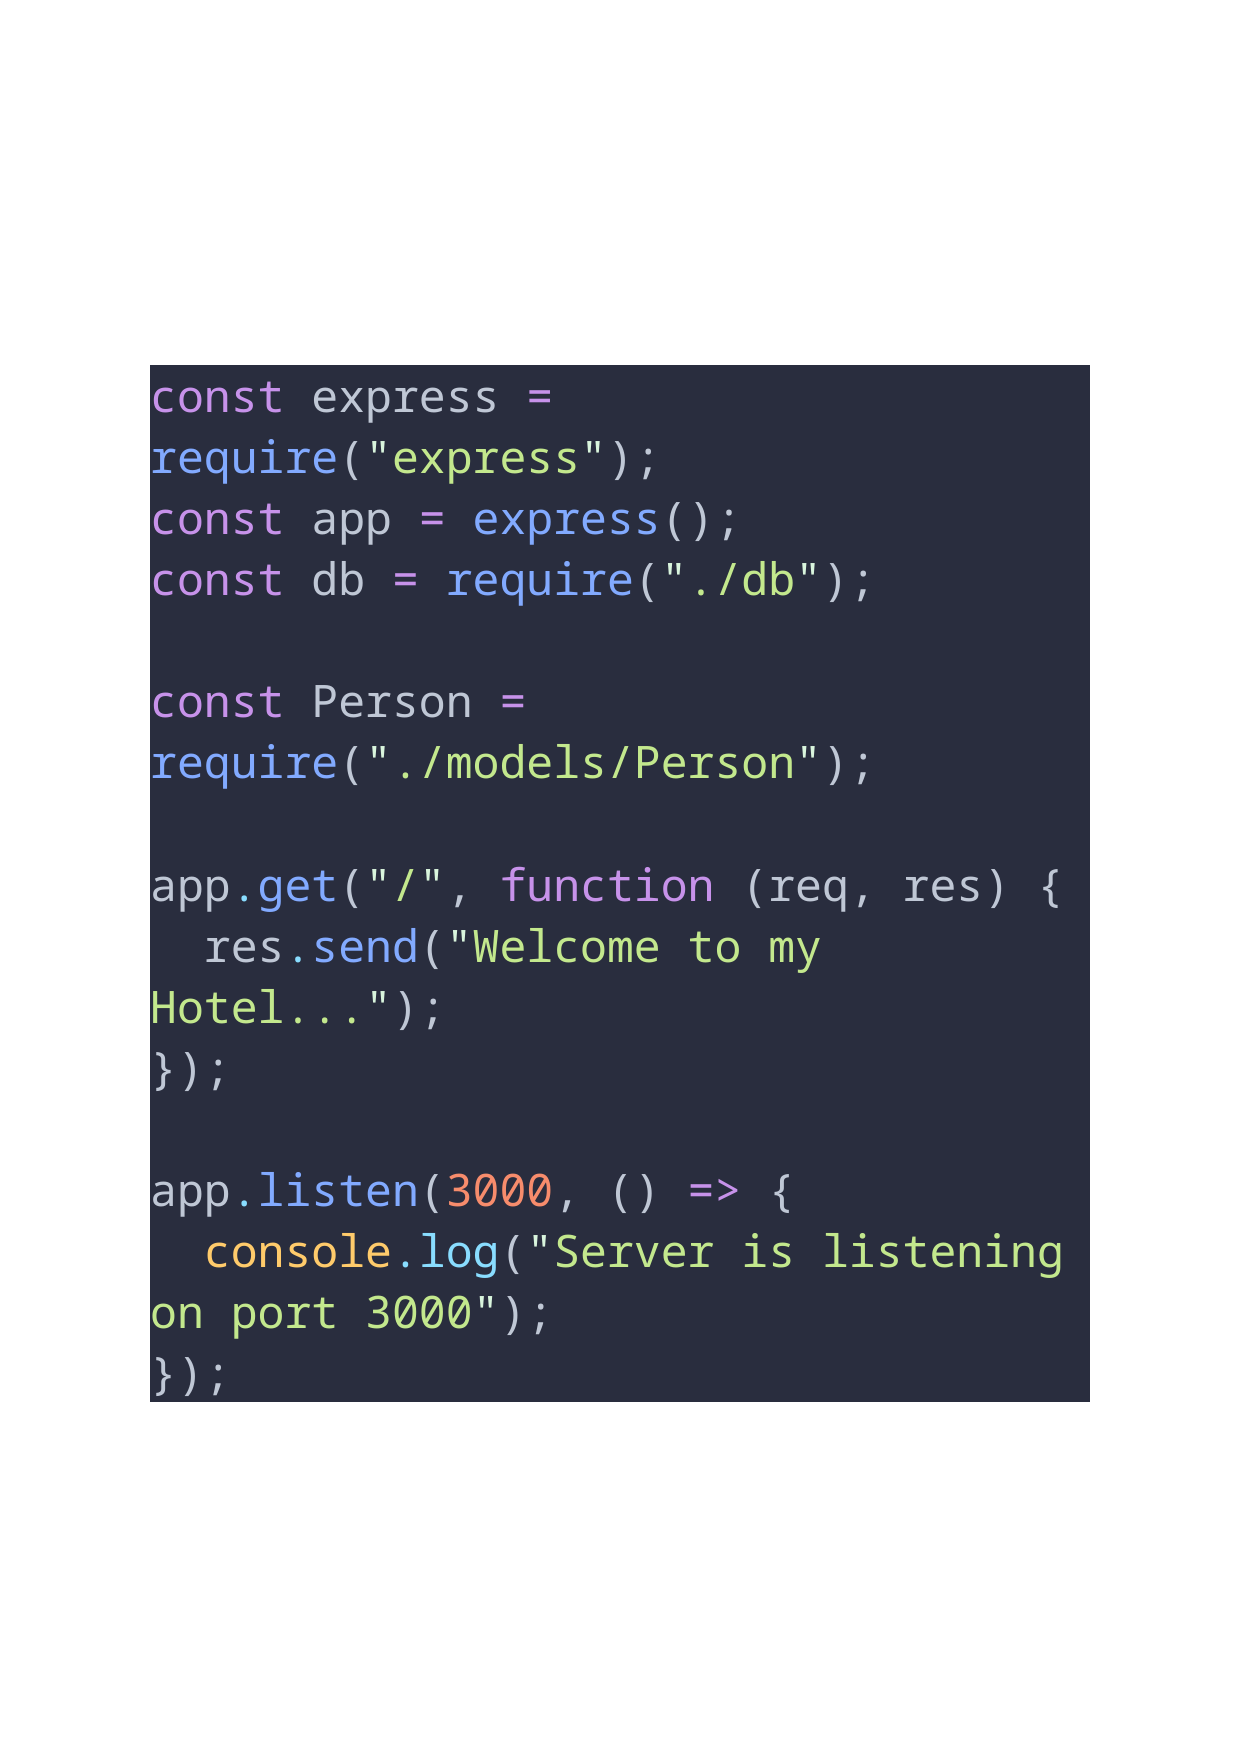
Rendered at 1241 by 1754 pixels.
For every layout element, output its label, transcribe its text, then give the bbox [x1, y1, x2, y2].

text }); [150, 1036, 1090, 1097]
text console.log("Server is listening on port 3000"); [150, 1219, 1090, 1341]
text }); [150, 1341, 1090, 1402]
text app.listen(3000, () => { [150, 1158, 1090, 1219]
text app.get("/", function (req, res) { [150, 853, 1090, 914]
text const app = express(); [150, 487, 1090, 548]
text const express = require("express"); [150, 365, 1090, 487]
text const db = require("./db"); [150, 548, 1090, 609]
text const Person = require("./models/Person"); [150, 670, 1090, 792]
text res.send("Welcome to my Hotel..."); [150, 914, 1090, 1036]
